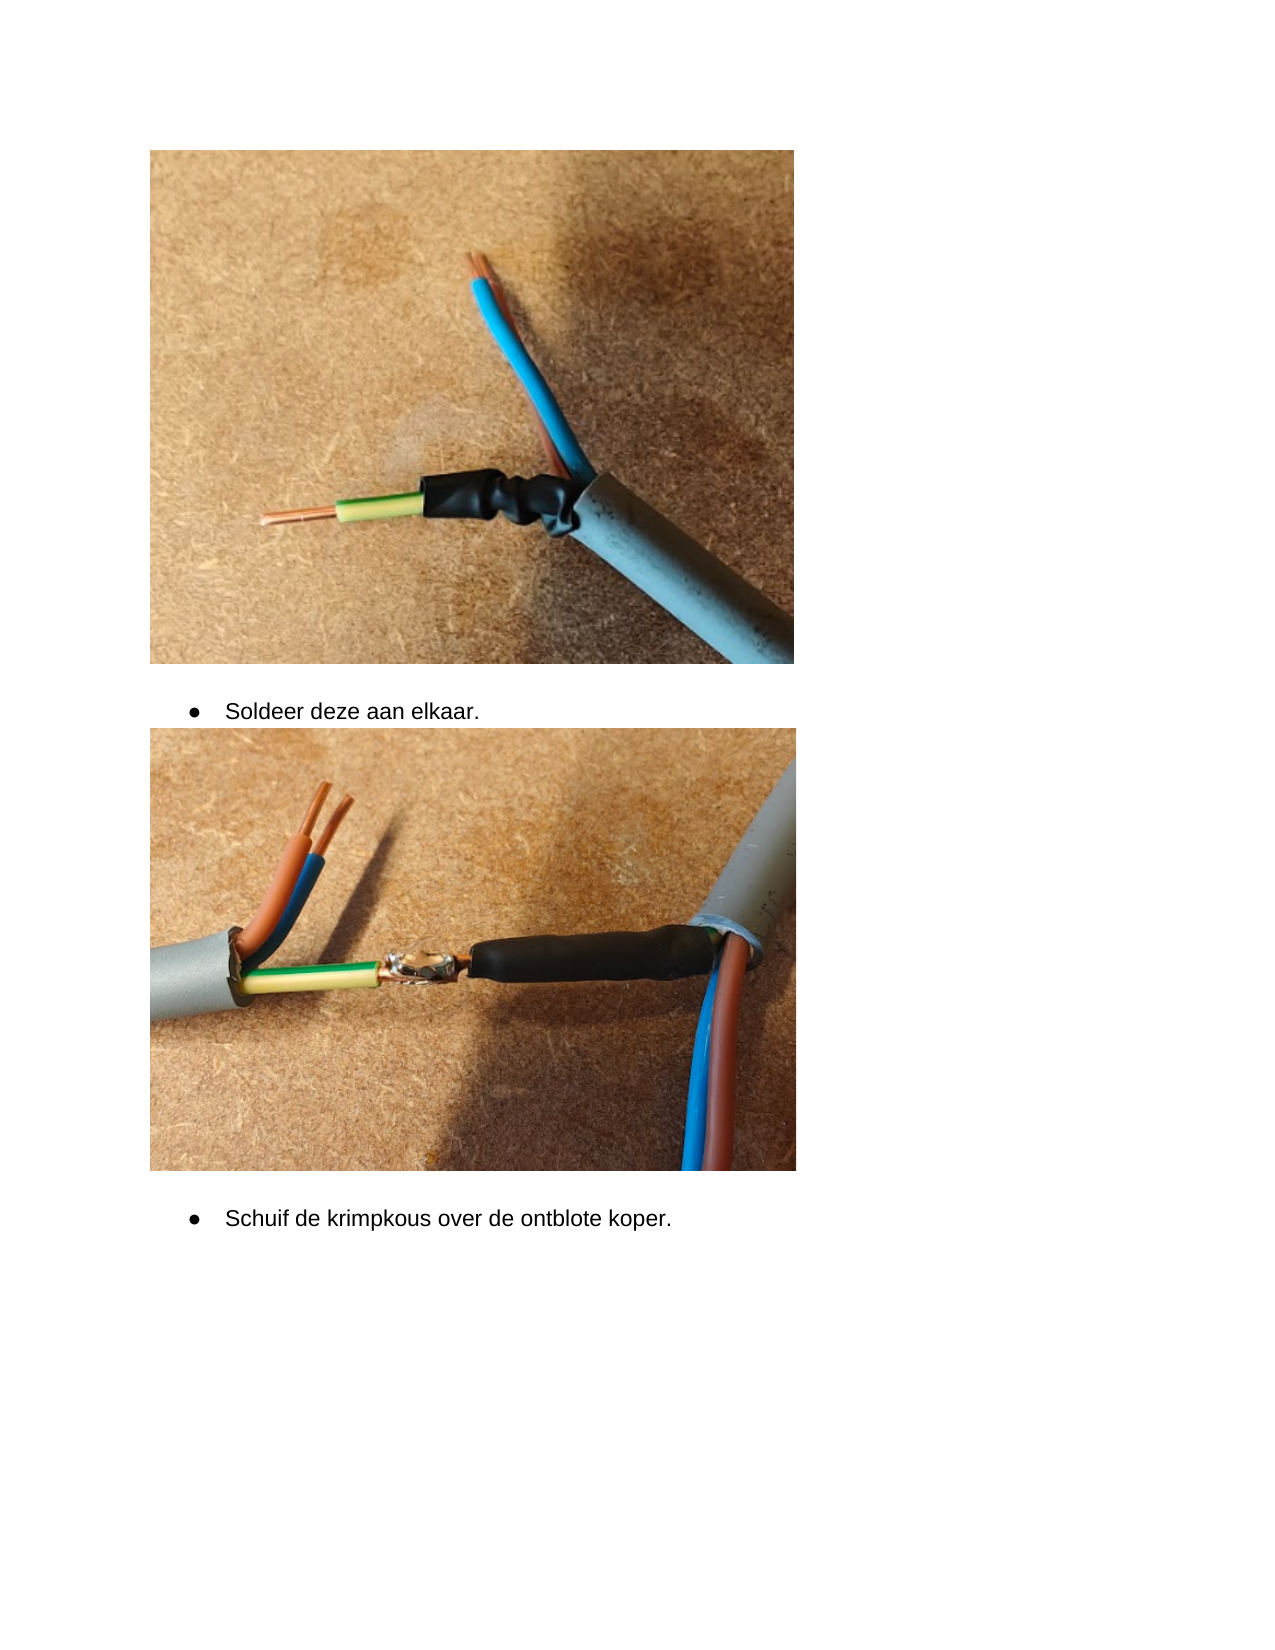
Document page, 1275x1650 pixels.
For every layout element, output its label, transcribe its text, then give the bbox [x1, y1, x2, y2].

list Schuif de krimpkous over de ontblote koper. [187, 1205, 1125, 1231]
picture [150, 150, 794, 664]
list Soldeer deze aan elkaar. [187, 698, 1125, 724]
picture [150, 728, 797, 1171]
